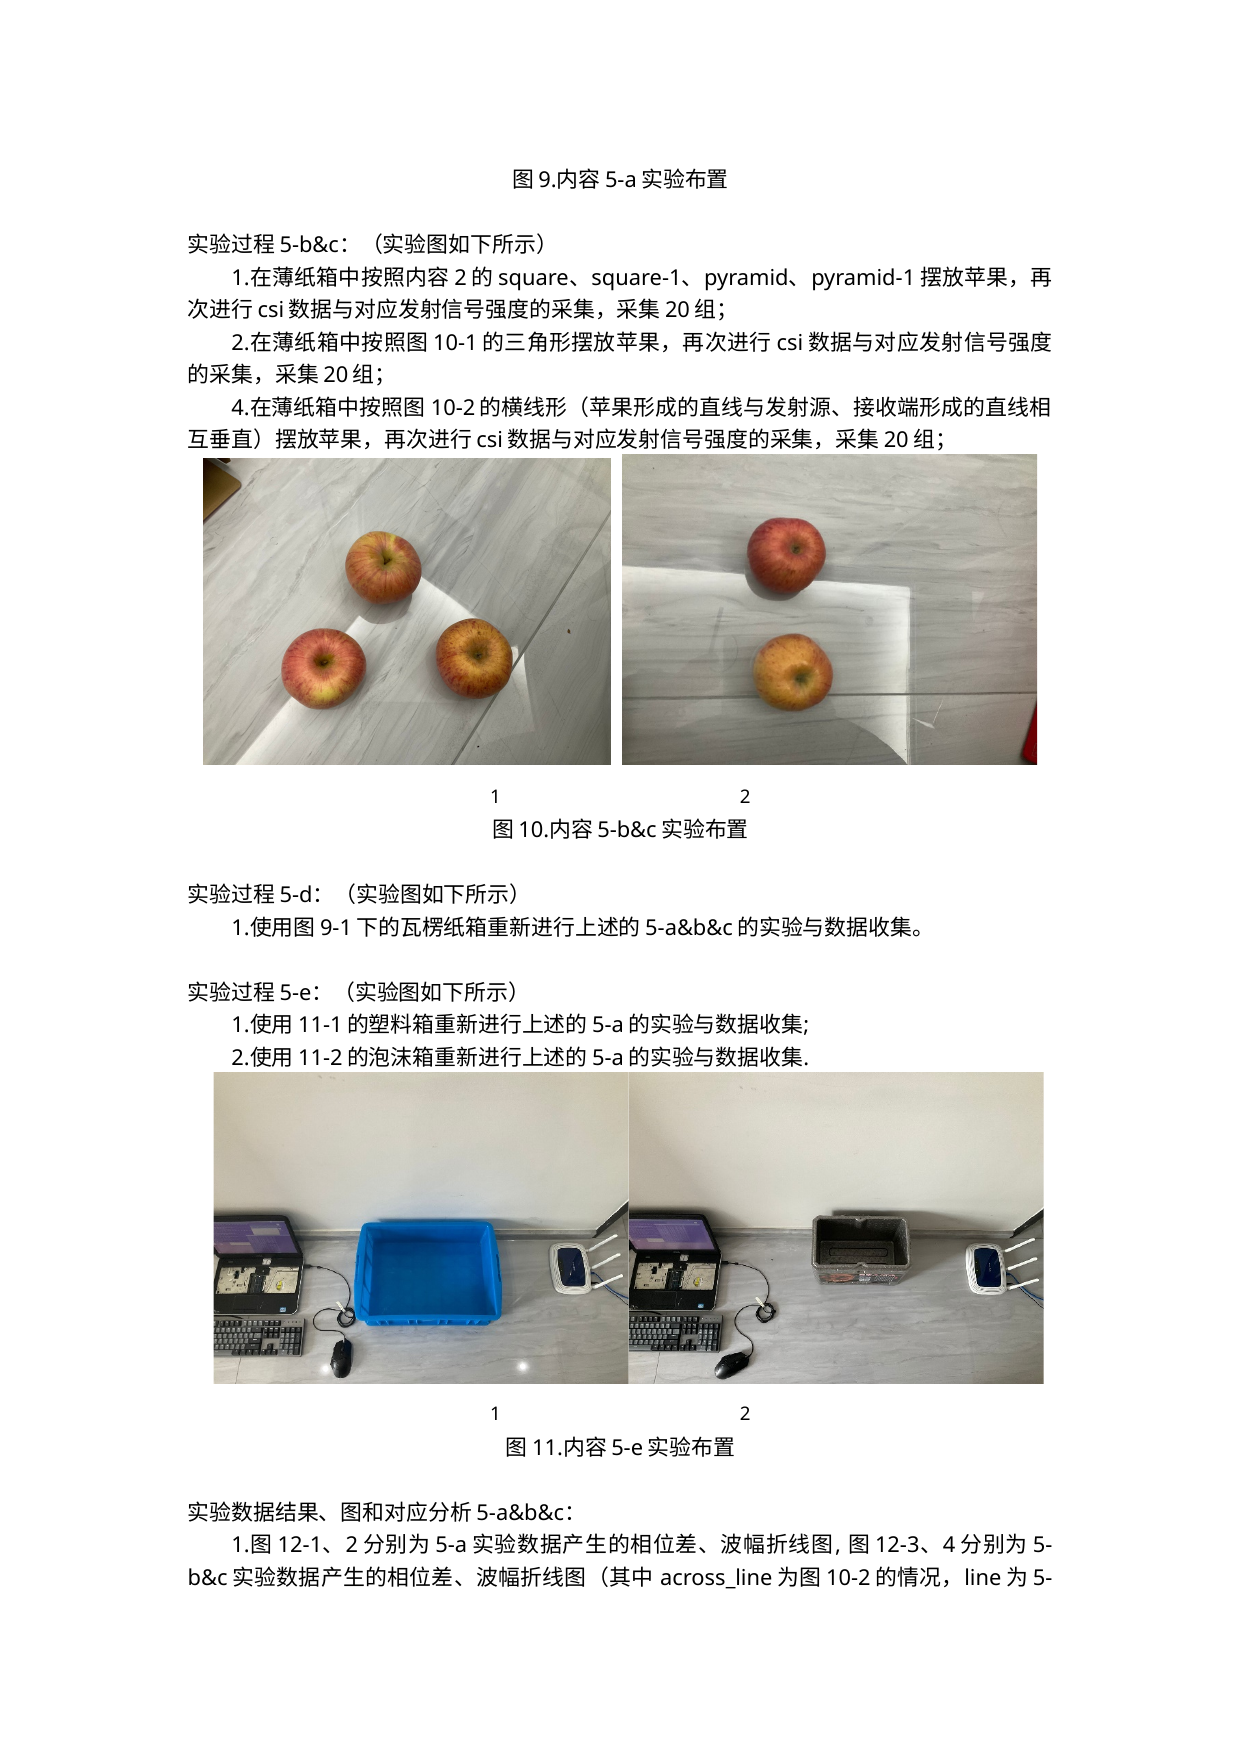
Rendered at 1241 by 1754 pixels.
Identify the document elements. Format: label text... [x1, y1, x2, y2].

text 1.使用11-1的塑料箱重新进行上述的5-a的实验与数据收集; [187, 1007, 1053, 1039]
text 实验过程5-e：（实验图如下所示） [187, 974, 1053, 1007]
picture [622, 454, 1038, 765]
picture [213, 1072, 1044, 1384]
text 1.在薄纸箱中按照内容2的square、square-1、pyramid、pyramid-1摆放苹果，再次进行csi数据与对应发射信号强度的采集，采集20组； [187, 259, 1053, 324]
text 实验数据结果、图和对应分析5-a&b&c： [187, 1494, 1053, 1527]
text 1.使用图9-1下的瓦楞纸箱重新进行上述的5-a&b&c的实验与数据收集。 [187, 909, 1053, 942]
text 2.使用11-2的泡沫箱重新进行上述的5-a的实验与数据收集. [187, 1039, 1053, 1072]
text 图10.内容5-b&c实验布置 [187, 812, 1053, 844]
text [187, 1527, 1053, 1592]
text 图9.内容5-a实验布置 [187, 162, 1053, 194]
text 实验过程5-d：（实验图如下所示） [187, 877, 1053, 909]
text 1 2 [187, 1397, 1053, 1429]
text 4.在薄纸箱中按照图10-2的横线形（苹果形成的直线与发射源、接收端形成的直线相互垂直）摆放苹果，再次进行csi数据与对应发射信号强度的采集，采集20组； [187, 389, 1053, 454]
text 2.在薄纸箱中按照图10-1的三角形摆放苹果，再次进行csi数据与对应发射信号强度的采集，采集20组； [187, 324, 1053, 389]
text 实验过程5-b&c：（实验图如下所示） [187, 227, 1053, 259]
text 图11.内容5-e实验布置 [187, 1429, 1053, 1462]
text 1 2 [187, 779, 1053, 812]
picture [203, 458, 611, 765]
